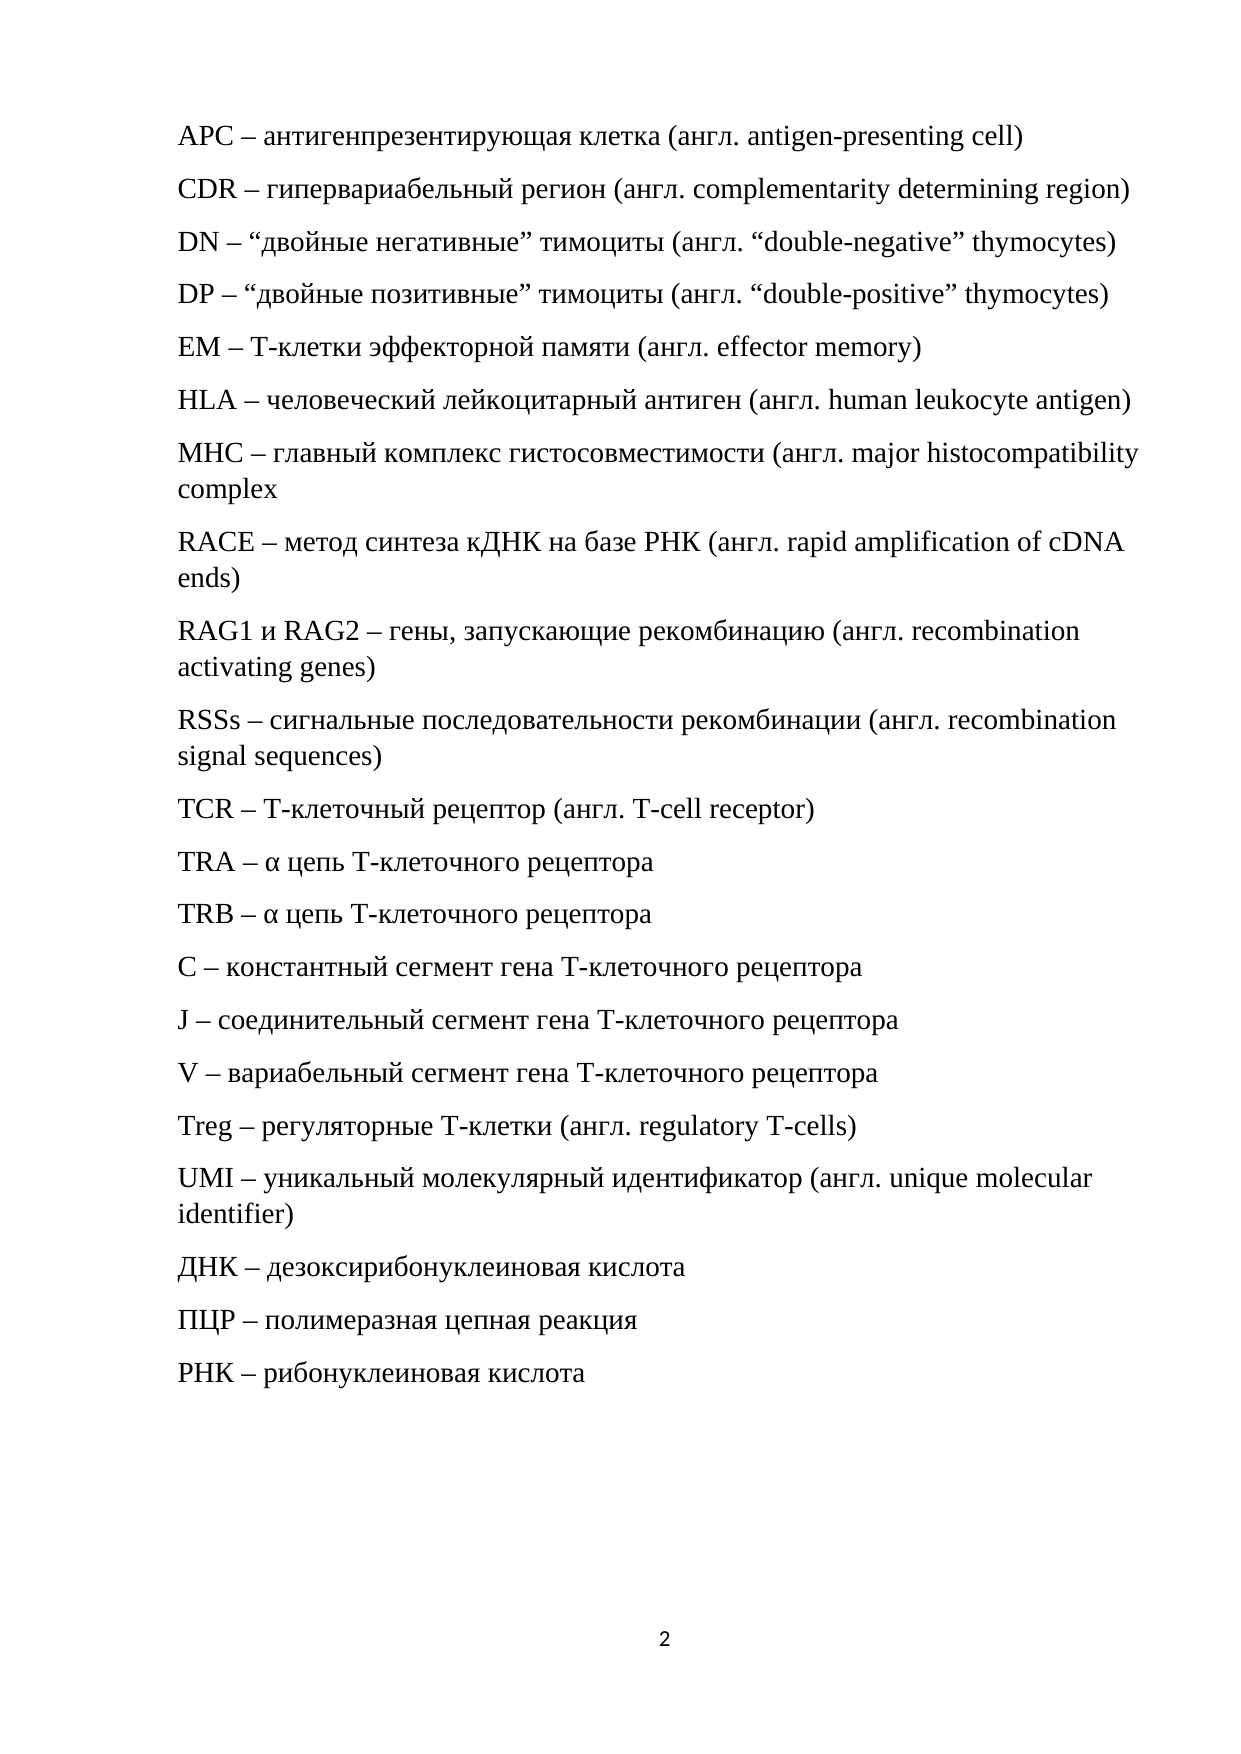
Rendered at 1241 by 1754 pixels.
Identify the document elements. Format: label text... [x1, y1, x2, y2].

text TRA – α цепь Т-клеточного рецептора [177, 844, 1152, 877]
text J – соединительный сегмент гена Т-клеточного рецептора [177, 1002, 1152, 1036]
text UMI – уникальный молекулярный идентификатор (англ. unique molecular identifier) [177, 1161, 1152, 1230]
text MHC – главный комплекс гистосовместимости (англ. major histocompatibility complex [177, 435, 1152, 505]
text TRB – α цепь Т-клеточного рецептора [177, 896, 1152, 930]
text C – константный сегмент гена Т-клеточного рецептора [177, 949, 1152, 983]
text HLA – человеческий лейкоцитарный антиген (англ. human leukocyte antigen) [177, 382, 1152, 416]
text РНК – рибонуклеиновая кислота [177, 1355, 1152, 1389]
text RACE – метод синтеза кДНК на базе РНК (англ. rapid amplification of cDNA ends) [177, 524, 1152, 594]
text RAG1 и RAG2 – гены, запускающие рекомбинацию (англ. recombination activating genes) [177, 613, 1152, 683]
text Treg – регуляторные Т-клетки (англ. regulatory T-cells) [177, 1108, 1152, 1141]
text TCR – Т-клеточный рецептор (англ. T-cell receptor) [177, 791, 1152, 824]
text V – вариабельный сегмент гена Т-клеточного рецептора [177, 1055, 1152, 1088]
text DN – “двойные негативные” тимоциты (англ. “double-negative” thymocytes) [177, 224, 1152, 257]
text RSSs – сигнальные последовательности рекомбинации (англ. recombination signal sequences) [177, 702, 1152, 772]
text ДНК – дезоксирибонуклеиновая кислота [177, 1249, 1152, 1283]
text CDR – гипервариабельный регион (англ. complementarity determining region) [177, 171, 1152, 204]
text DP – “двойные позитивные” тимоциты (англ. “double-positive” thymocytes) [177, 277, 1152, 310]
text APC – антигенпрезентирующая клетка (англ. antigen-presenting cell) [177, 118, 1152, 152]
text EM – Т-клетки эффекторной памяти (англ. effector memory) [177, 329, 1152, 363]
text ПЦР – полимеразная цепная реакция [177, 1302, 1152, 1336]
